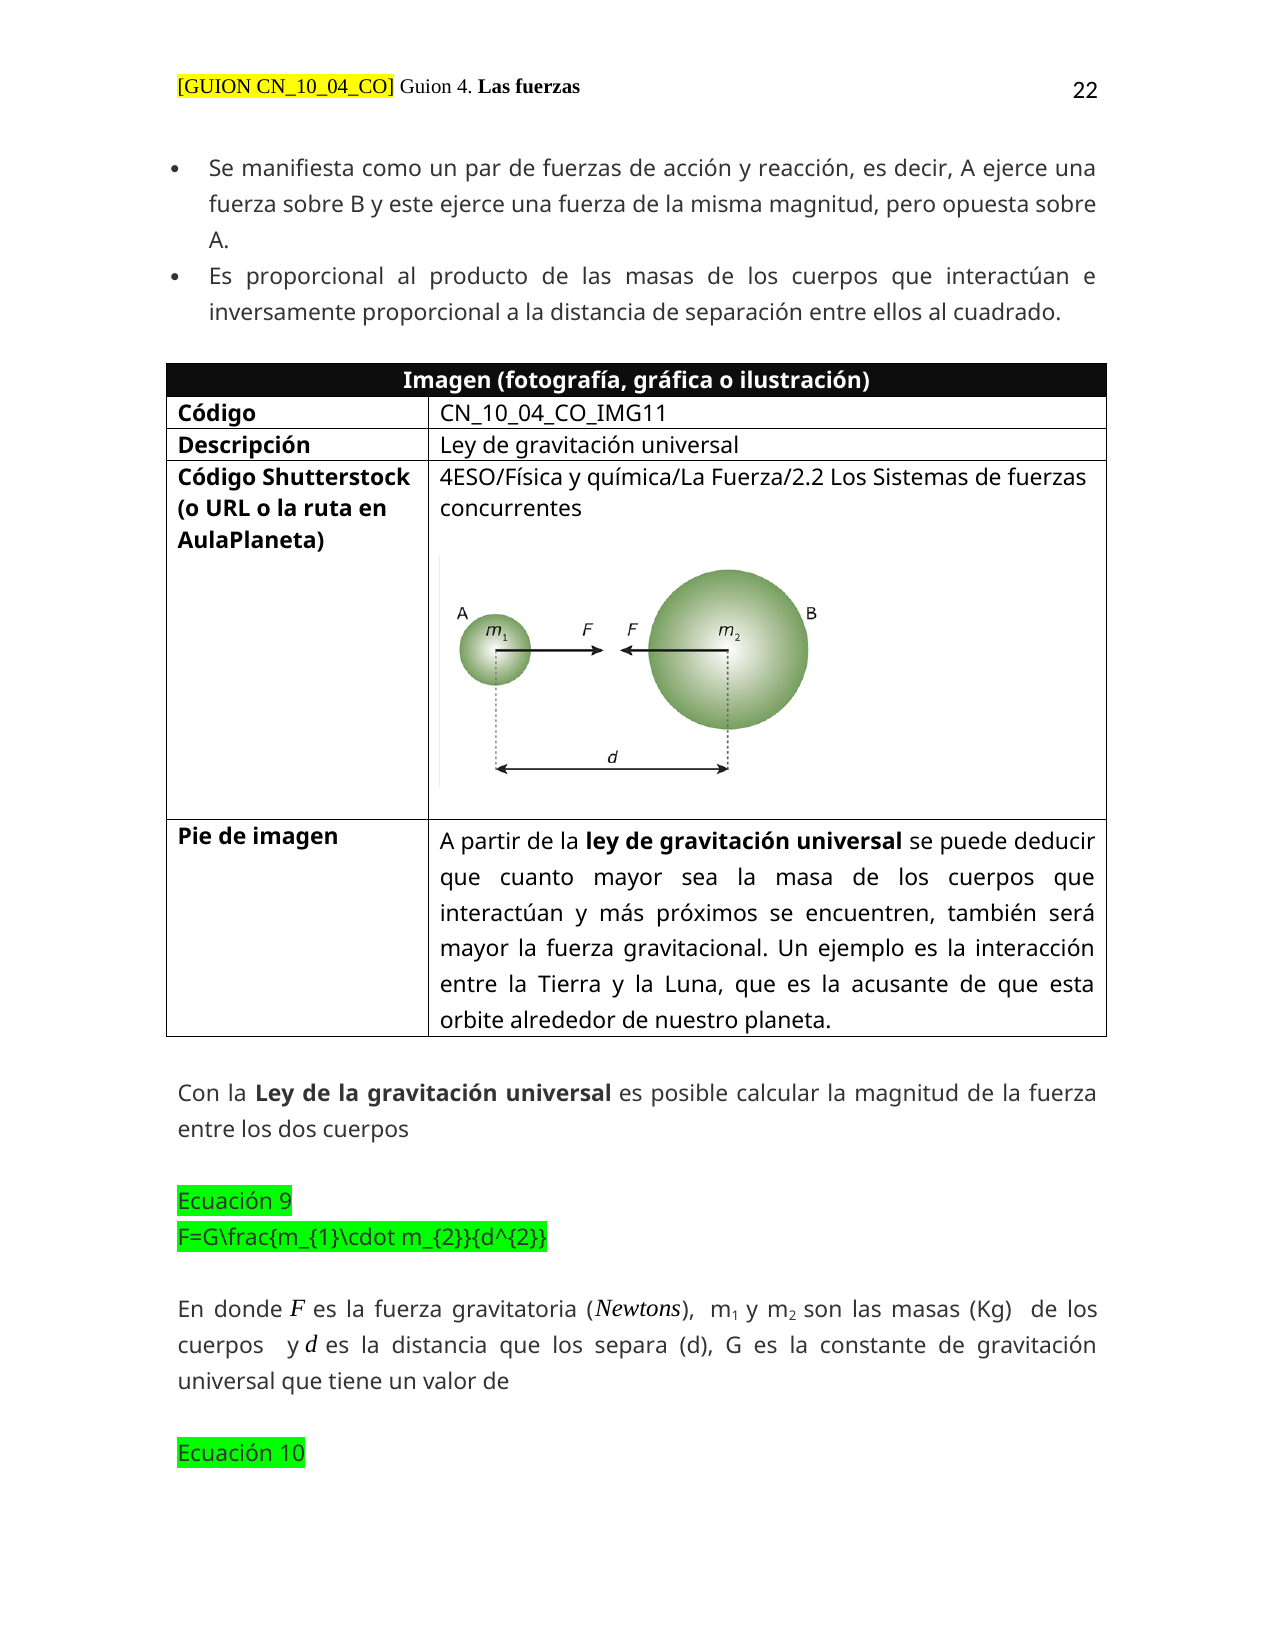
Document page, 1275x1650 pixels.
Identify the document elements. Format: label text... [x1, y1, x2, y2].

table_cell Código [167, 397, 428, 428]
list Es proporcional al producto de las masas de los cuerpos que interactúan e inversamente proporcional a la distancia de separación entre ellos al cuadrado. [171, 255, 1098, 327]
table_cell 4ESO/Física y química/La Fuerza/2.2 Los Sistemas de fuerzas concurrentes [429, 461, 1106, 819]
text Ecuación 9 [177, 1180, 1098, 1216]
table_cell Pie de imagen [167, 820, 428, 1036]
list Se manifiesta como un par de fuerzas de acción y reacción, es decir, A ejerce una fuerza sobre B y este ejerce una fuerza de la misma magnitud, pero opuesta sobre A. [171, 148, 1098, 255]
table_header Imagen (fotografía, gráfica o ilustración) [167, 364, 1106, 396]
text Ecuación 10 [177, 1432, 1098, 1468]
text Con la Ley de la gravitación universal es posible calcular la magnitud de la fuerza entre los dos cuerpos [177, 1072, 1098, 1144]
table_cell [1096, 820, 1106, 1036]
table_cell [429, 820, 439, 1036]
text En donde es la fuerza gravitatoria (), m1 y m2 son las masas (Kg) de los cuerpos y es la distancia que los separa (d), G es la constante de gravitación universal que tiene un valor de [177, 1288, 1098, 1396]
table_cell Descripción [167, 429, 428, 460]
text F=G\frac{m_{1}\cdot m_{2}}{d^{2}} [177, 1216, 1098, 1252]
table_cell Ley de gravitación universal [429, 429, 1106, 460]
picture [439, 555, 832, 788]
table_cell CN_10_04_CO_IMG11 [429, 397, 1106, 428]
table_cell Código Shutterstock (o URL o la ruta en AulaPlaneta) [167, 461, 428, 819]
